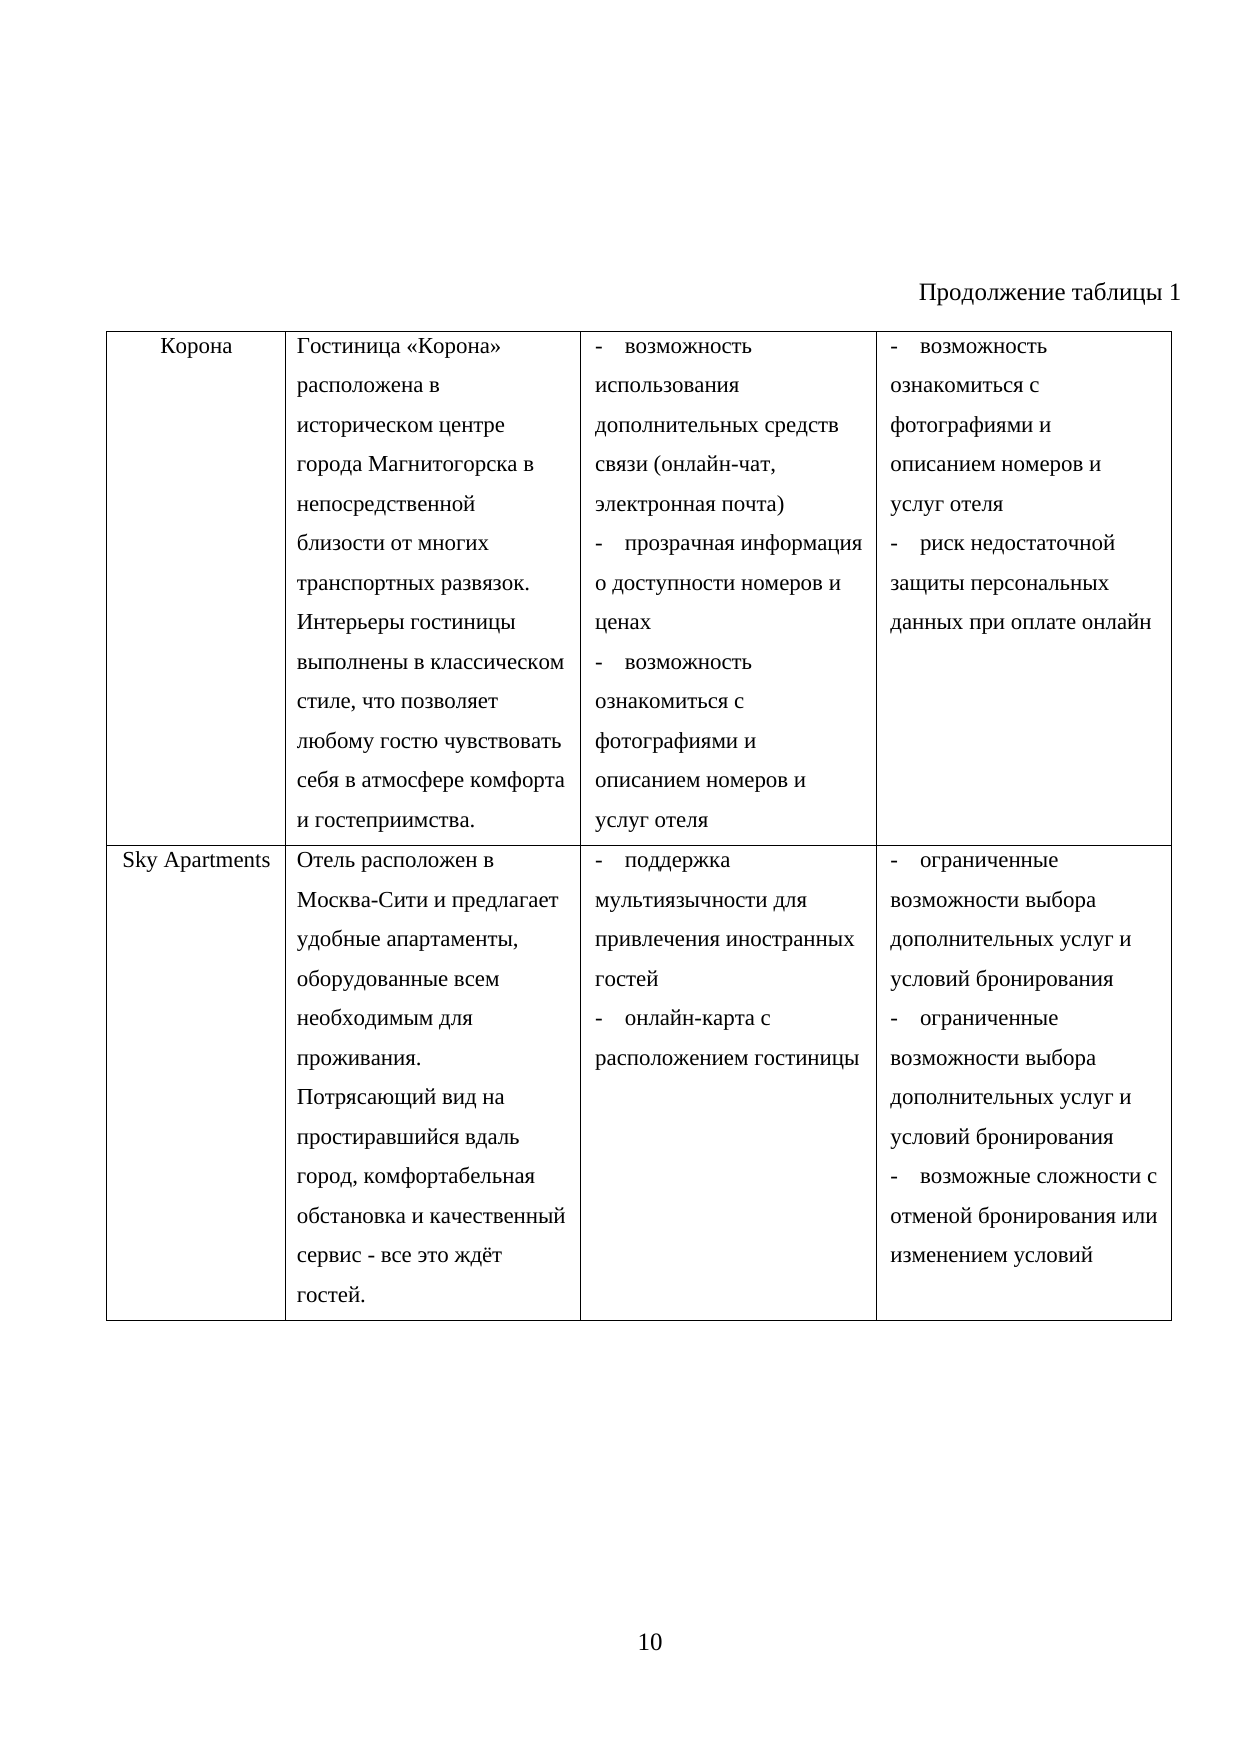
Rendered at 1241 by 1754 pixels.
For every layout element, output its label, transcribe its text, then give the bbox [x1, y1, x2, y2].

text Продолжение таблицы 1 [118, 277, 1181, 306]
table_cell поддержка мультиязычности для привлечения иностранных гостей онлайн-карта с расположением гостиницы [581, 846, 876, 1320]
table_header Гостиница «Корона» расположена в историческом центре города Магнитогорска в непосредственной близости от многих транспортных развязок. Интерьеры гостиницы выполнены в классическом стиле, что позволяет любому гостю чувствовать себя в атмосфере комфорта и гостеприимства. [286, 332, 580, 845]
table_cell ограниченные возможности выбора дополнительных услуг и условий бронирования ограниченные возможности выбора дополнительных услуг и условий бронирования возможные сложности с отменой бронирования или изменением условий [877, 846, 1171, 1320]
table_cell Отель расположен в Москва-Сити и предлагает удобные апартаменты, оборудованные всем необходимым для проживания. Потрясающий вид на простиравшийся вдаль город, комфортабельная обстановка и качественный сервис - все это ждёт гостей. [286, 846, 580, 1320]
table_header Корона [107, 332, 285, 845]
table_cell Sky Apartments [107, 846, 285, 1320]
table_header возможность ознакомиться с фотографиями и описанием номеров и услуг отеля риск недостаточной защиты персональных данных при оплате онлайн [877, 332, 1171, 845]
table_header возможность использования дополнительных средств связи (онлайн-чат, электронная почта) прозрачная информация о доступности номеров и ценах возможность ознакомиться с фотографиями и описанием номеров и услуг отеля [581, 332, 876, 845]
